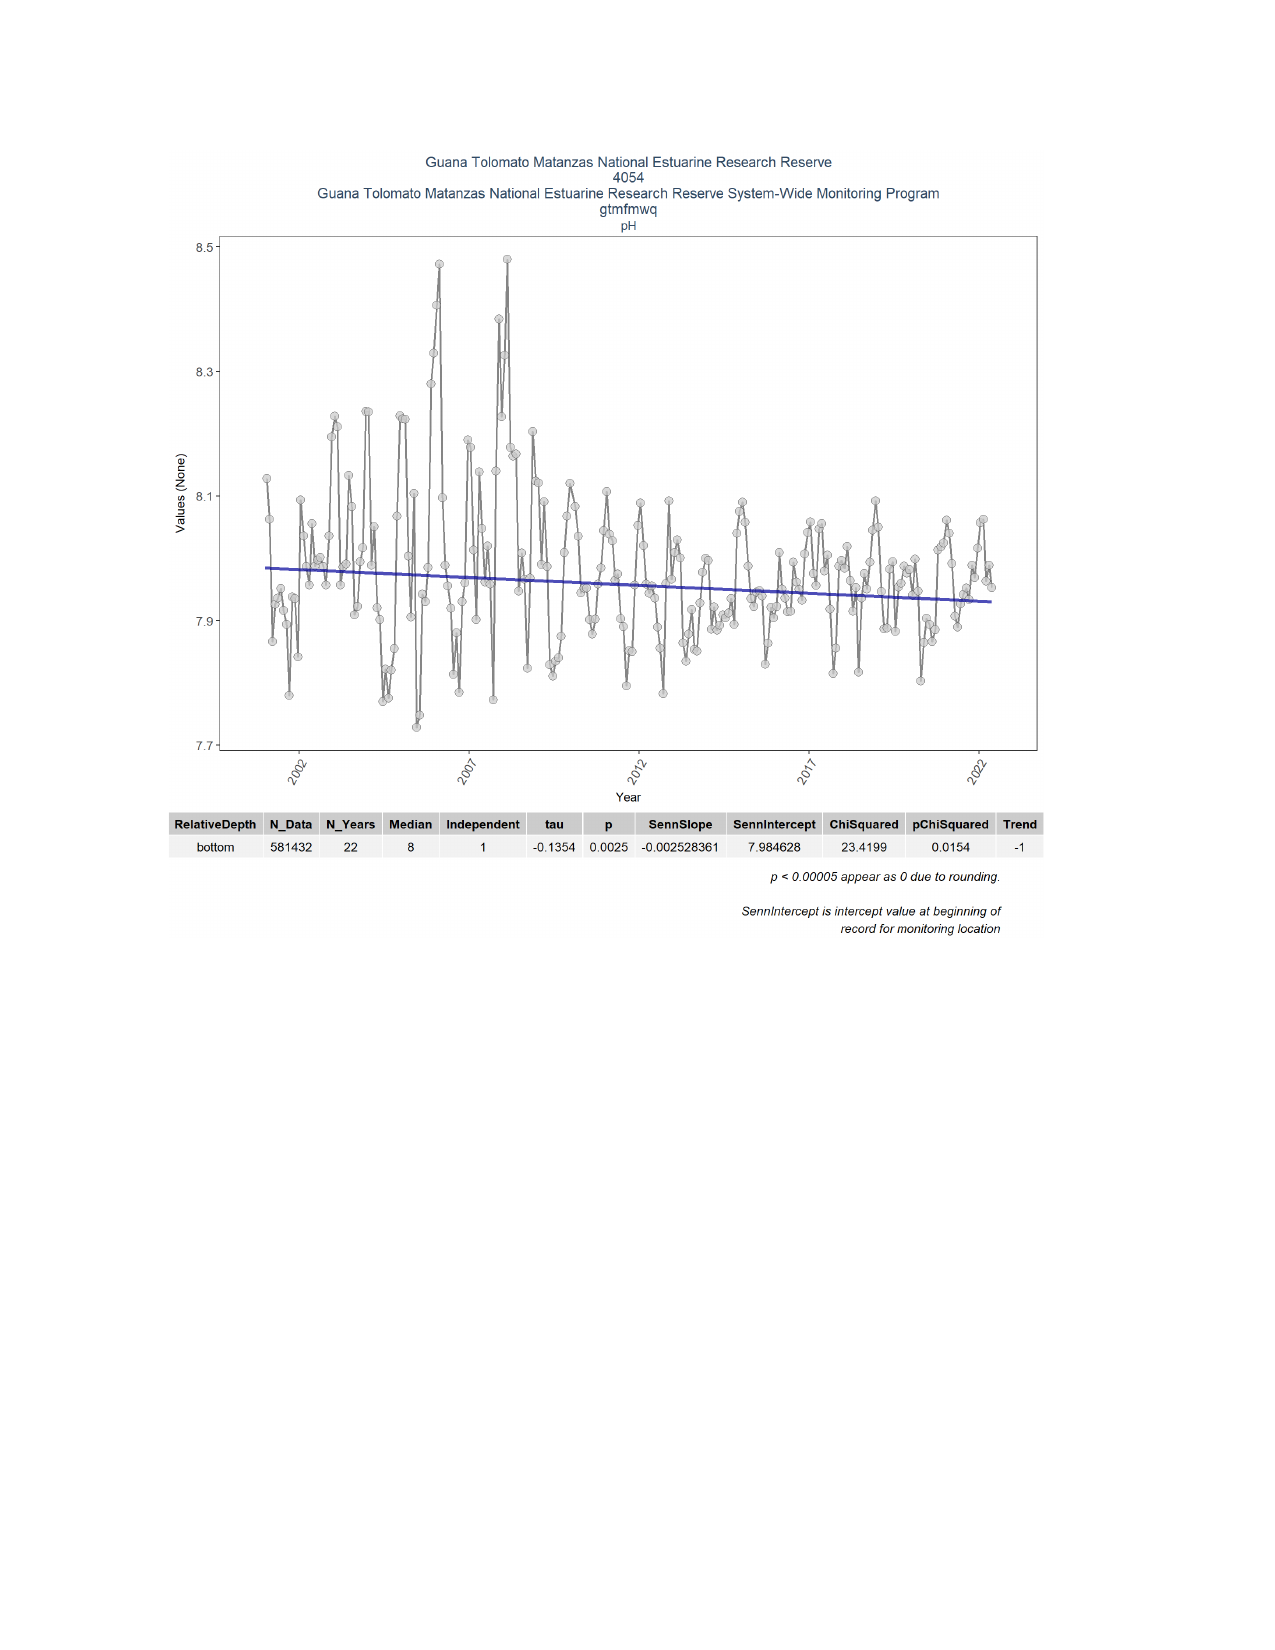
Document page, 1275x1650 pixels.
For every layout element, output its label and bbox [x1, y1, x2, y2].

picture [168, 150, 1044, 938]
